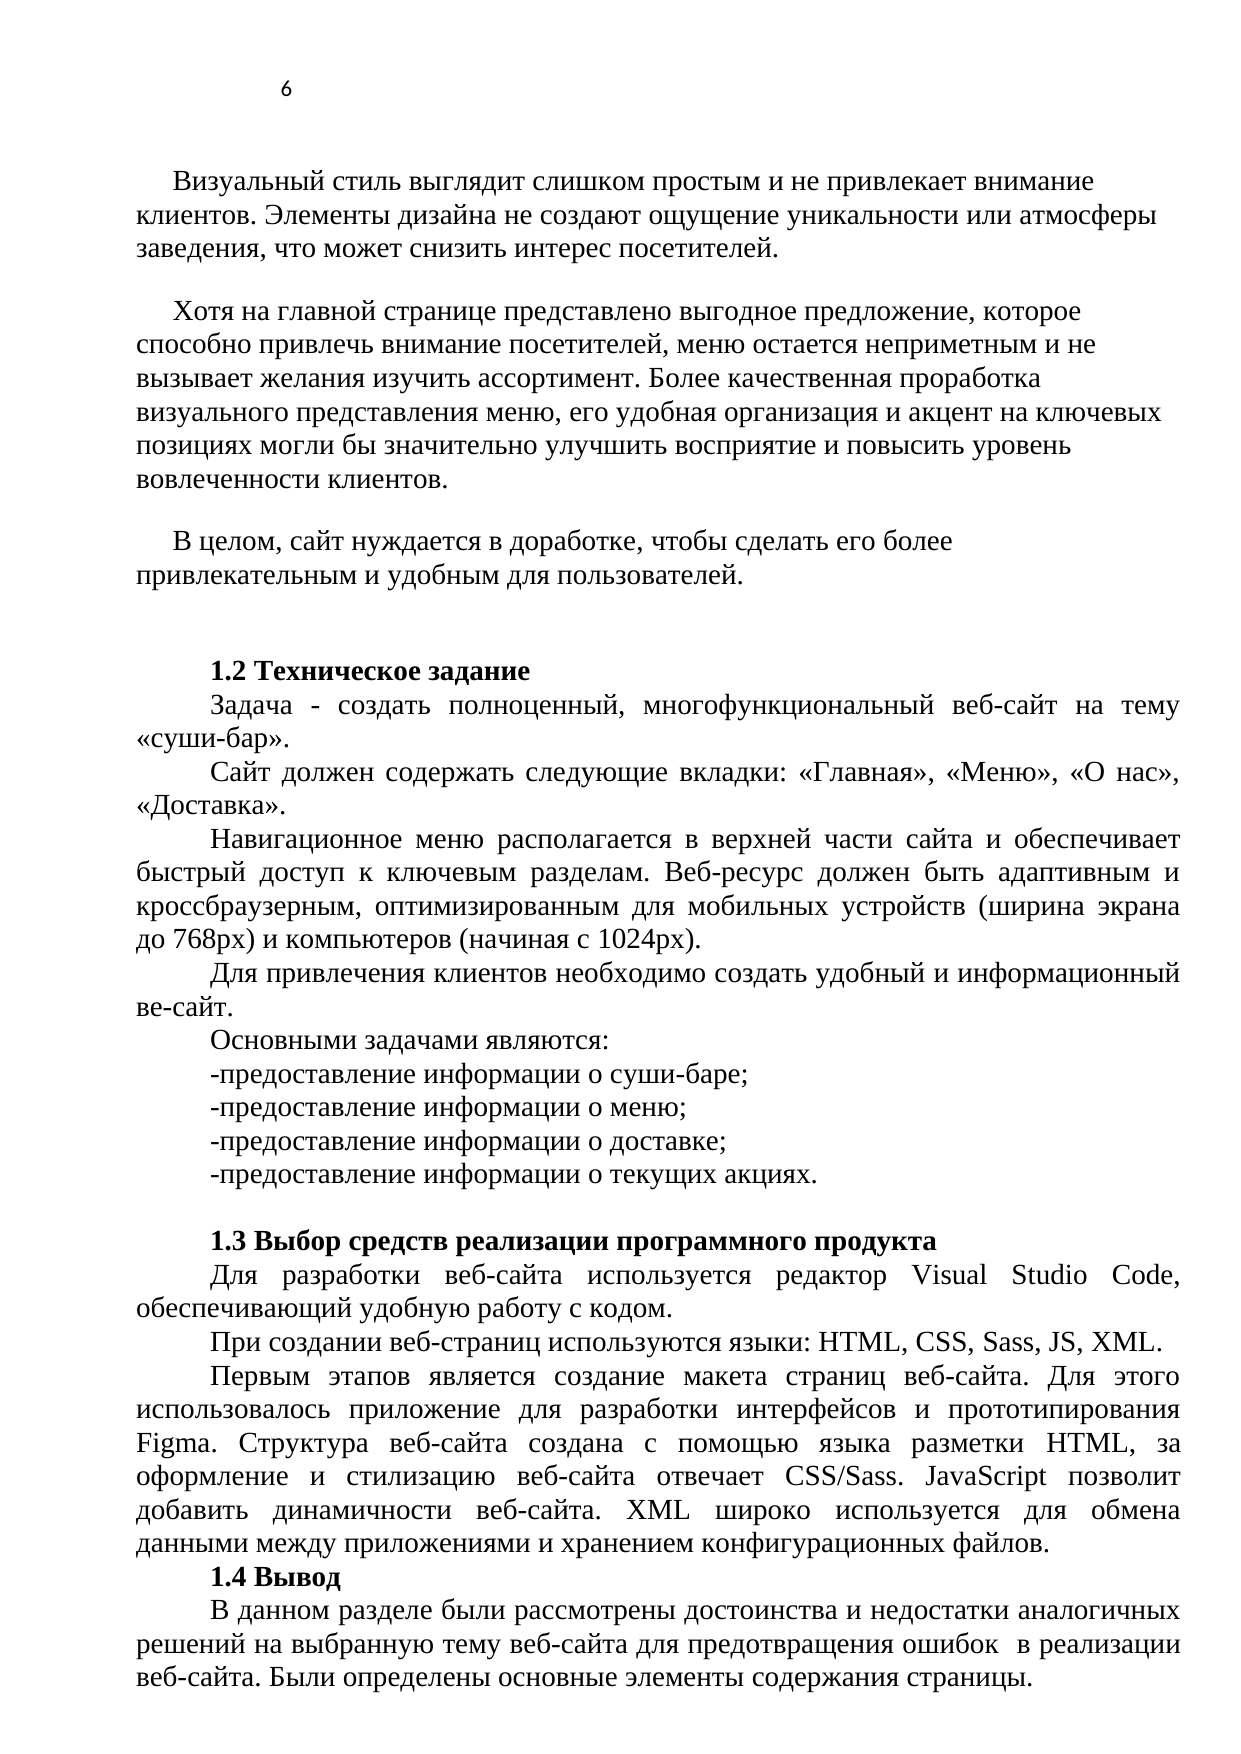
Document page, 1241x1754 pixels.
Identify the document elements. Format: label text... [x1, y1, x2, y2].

text Для привлечения клиентов необходимо создать удобный и информационный ве-сайт. [136, 955, 1181, 1022]
text Визуальный стиль выглядит слишком простым и не привлекает внимание клиентов. Элементы дизайна не создают ощущение уникальности или атмосферы заведения, что может снизить интерес посетителей. [136, 163, 1181, 264]
text -предоставление информации о доставке; [136, 1123, 1181, 1156]
text Задача - создать полноценный, многофункциональный веб-сайт на тему «суши-бар». [136, 687, 1181, 754]
text 1.3 Выбор средств реализации программного продукта [136, 1223, 1181, 1257]
text В данном разделе были рассмотрены достоинства и недостатки аналогичных решений на выбранную тему веб-сайта для предотвращения ошибок в реализации веб-сайта. Были определены основные элементы содержания страницы. [136, 1592, 1181, 1693]
text При создании веб-страниц используются языки: HTML, CSS, Sass, JS, XML. [136, 1324, 1181, 1358]
text Хотя на главной странице представлено выгодное предложение, которое способно привлечь внимание посетителей, меню остается неприметным и не вызывает желания изучить ассортимент. Более качественная проработка визуального представления меню, его удобная организация и акцент на ключевых позициях могли бы значительно улучшить восприятие и повысить уровень вовлеченности клиентов. [136, 293, 1181, 494]
text Для разработки веб-сайта используется редактор Visual Studio Code, обеспечивающий удобную работу с кодом. [136, 1257, 1181, 1324]
text Основными задачами являются: [136, 1022, 1181, 1056]
text В целом, сайт нуждается в доработке, чтобы сделать его более привлекательным и удобным для пользователей. [136, 523, 1181, 591]
text -предоставление информации о суши-баре; [136, 1056, 1181, 1089]
text Навигационное меню располагается в верхней части сайта и обеспечивает быстрый доступ к ключевым разделам. Веб-ресурс должен быть адаптивным и кроссбраузерным, оптимизированным для мобильных устройств (ширина экрана до 768px) и компьютеров (начиная с 1024px). [136, 821, 1181, 955]
text Сайт должен содержать следующие вкладки: «Главная», «Меню», «О нас», «Доставка». [136, 754, 1181, 821]
text Первым этапов является создание макета страниц веб-сайта. Для этого использовалось приложение для разработки интерфейсов и прототипирования Figma. Структура веб-сайта создана с помощью языка разметки HTML, за оформление и стилизацию веб-сайта отвечает CSS/Sass. JavaScript позволит добавить динамичности веб-сайта. XML широко используется для обмена данными между приложениями и хранением конфигурационных файлов. [136, 1358, 1181, 1559]
text -предоставление информации о текущих акциях. [136, 1156, 1181, 1190]
text 1.4 Вывод [136, 1559, 1181, 1592]
text 1.2 Техническое задание [136, 653, 1181, 687]
text -предоставление информации о меню; [136, 1089, 1181, 1123]
